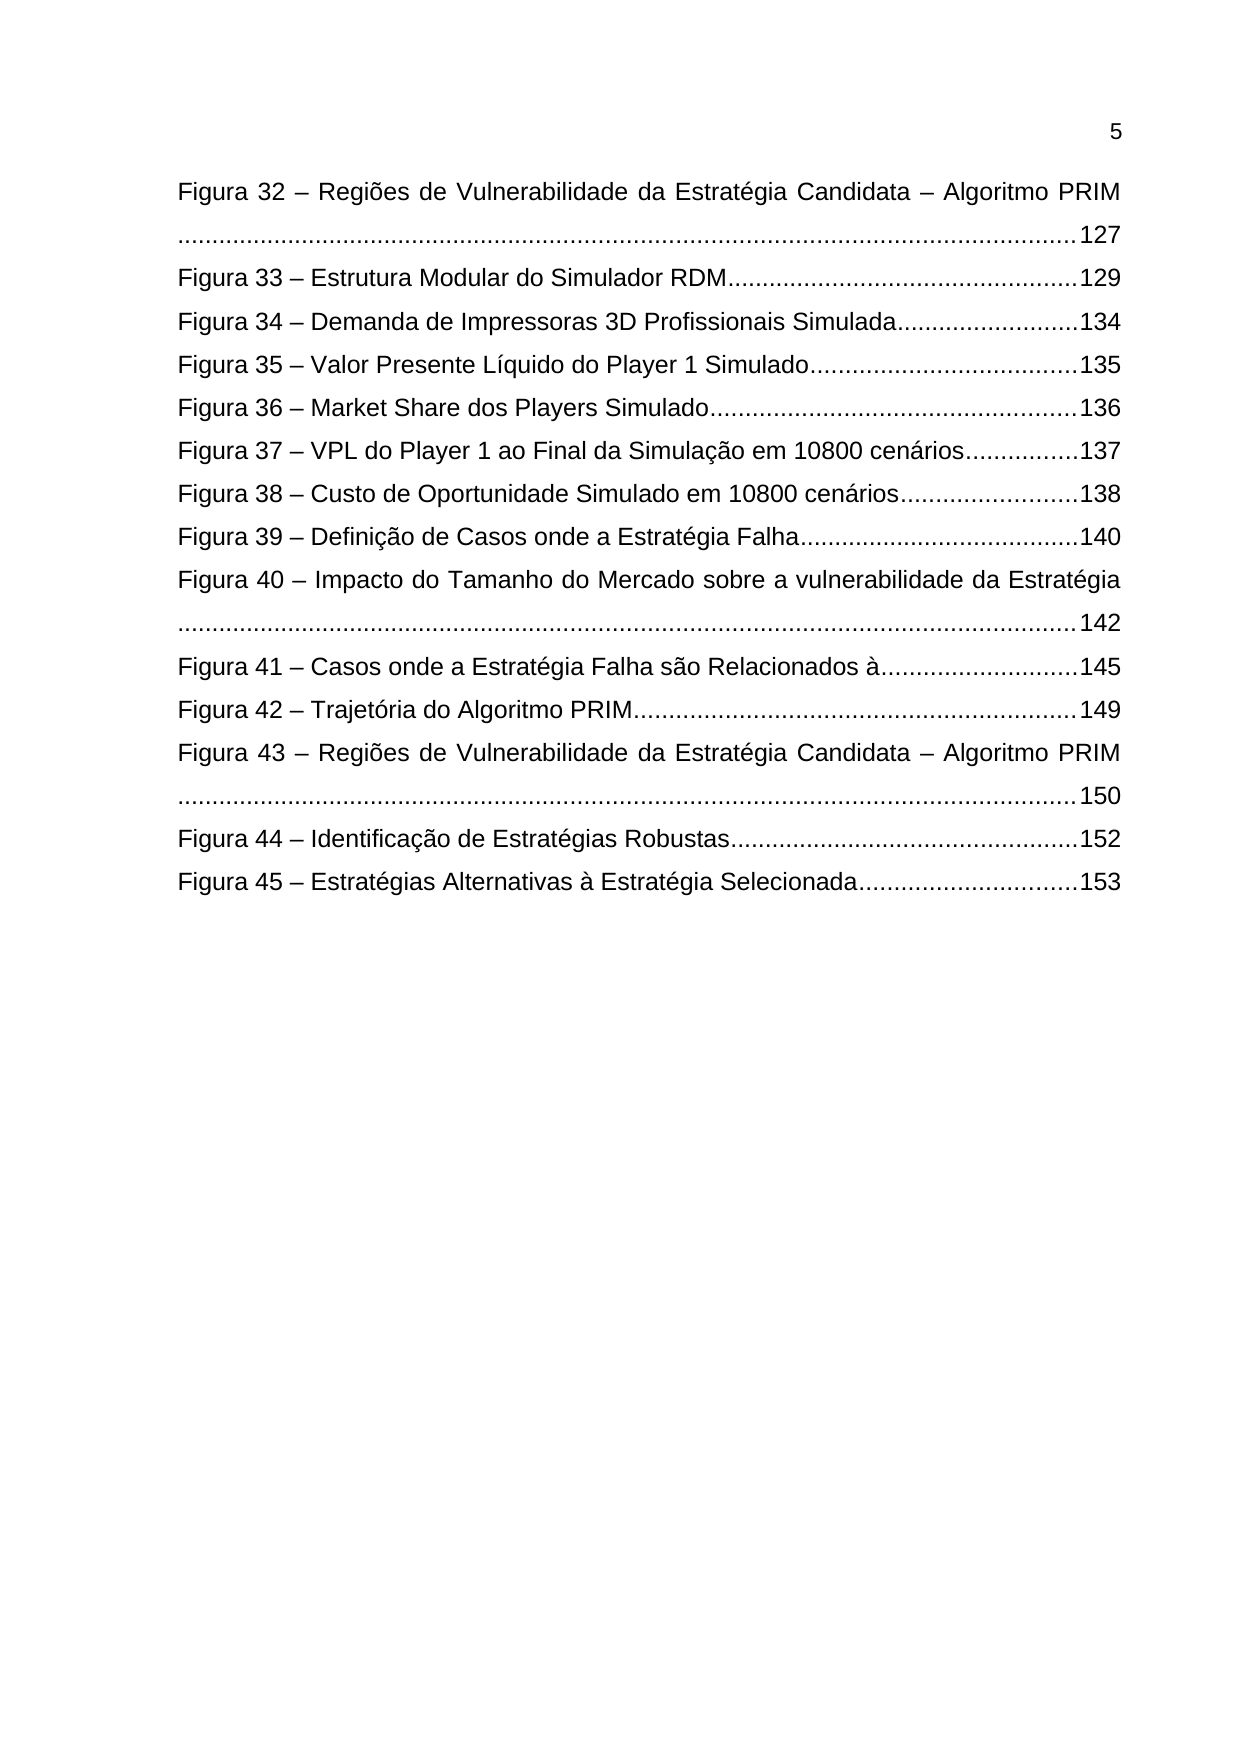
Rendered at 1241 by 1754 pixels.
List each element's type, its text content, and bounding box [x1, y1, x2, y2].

text Figura 44 – Identificação de Estratégias Robustas 152 [177, 824, 1122, 853]
text Figura 35 – Valor Presente Líquido do Player 1 Simulado 135 [177, 350, 1122, 378]
text Figura 40 – Impacto do Tamanho do Mercado sobre a vulnerabilidade da Estratégia 142 [177, 565, 1122, 637]
text Figura 36 – Market Share dos Players Simulado 136 [177, 393, 1122, 422]
text Figura 37 – VPL do Player 1 ao Final da Simulação em 10800 cenários 137 [177, 436, 1122, 465]
text Figura 33 – Estrutura Modular do Simulador RDM 129 [177, 263, 1122, 292]
text Figura 43 – Regiões de Vulnerabilidade da Estratégia Candidata – Algoritmo PRIM 150 [177, 738, 1122, 810]
text Figura 38 – Custo de Oportunidade Simulado em 10800 cenários 138 [177, 479, 1122, 508]
text Figura 45 – Estratégias Alternativas à Estratégia Selecionada 153 [177, 867, 1122, 896]
text Figura 34 – Demanda de Impressoras 3D Profissionais Simulada 134 [177, 307, 1122, 335]
text Figura 42 – Trajetória do Algoritmo PRIM 149 [177, 695, 1122, 723]
text Figura 39 – Definição de Casos onde a Estratégia Falha 140 [177, 522, 1122, 551]
text Figura 32 – Regiões de Vulnerabilidade da Estratégia Candidata – Algoritmo PRIM 127 [177, 177, 1122, 249]
text Figura 41 – Casos onde a Estratégia Falha são Relacionados à 145 [177, 652, 1122, 680]
